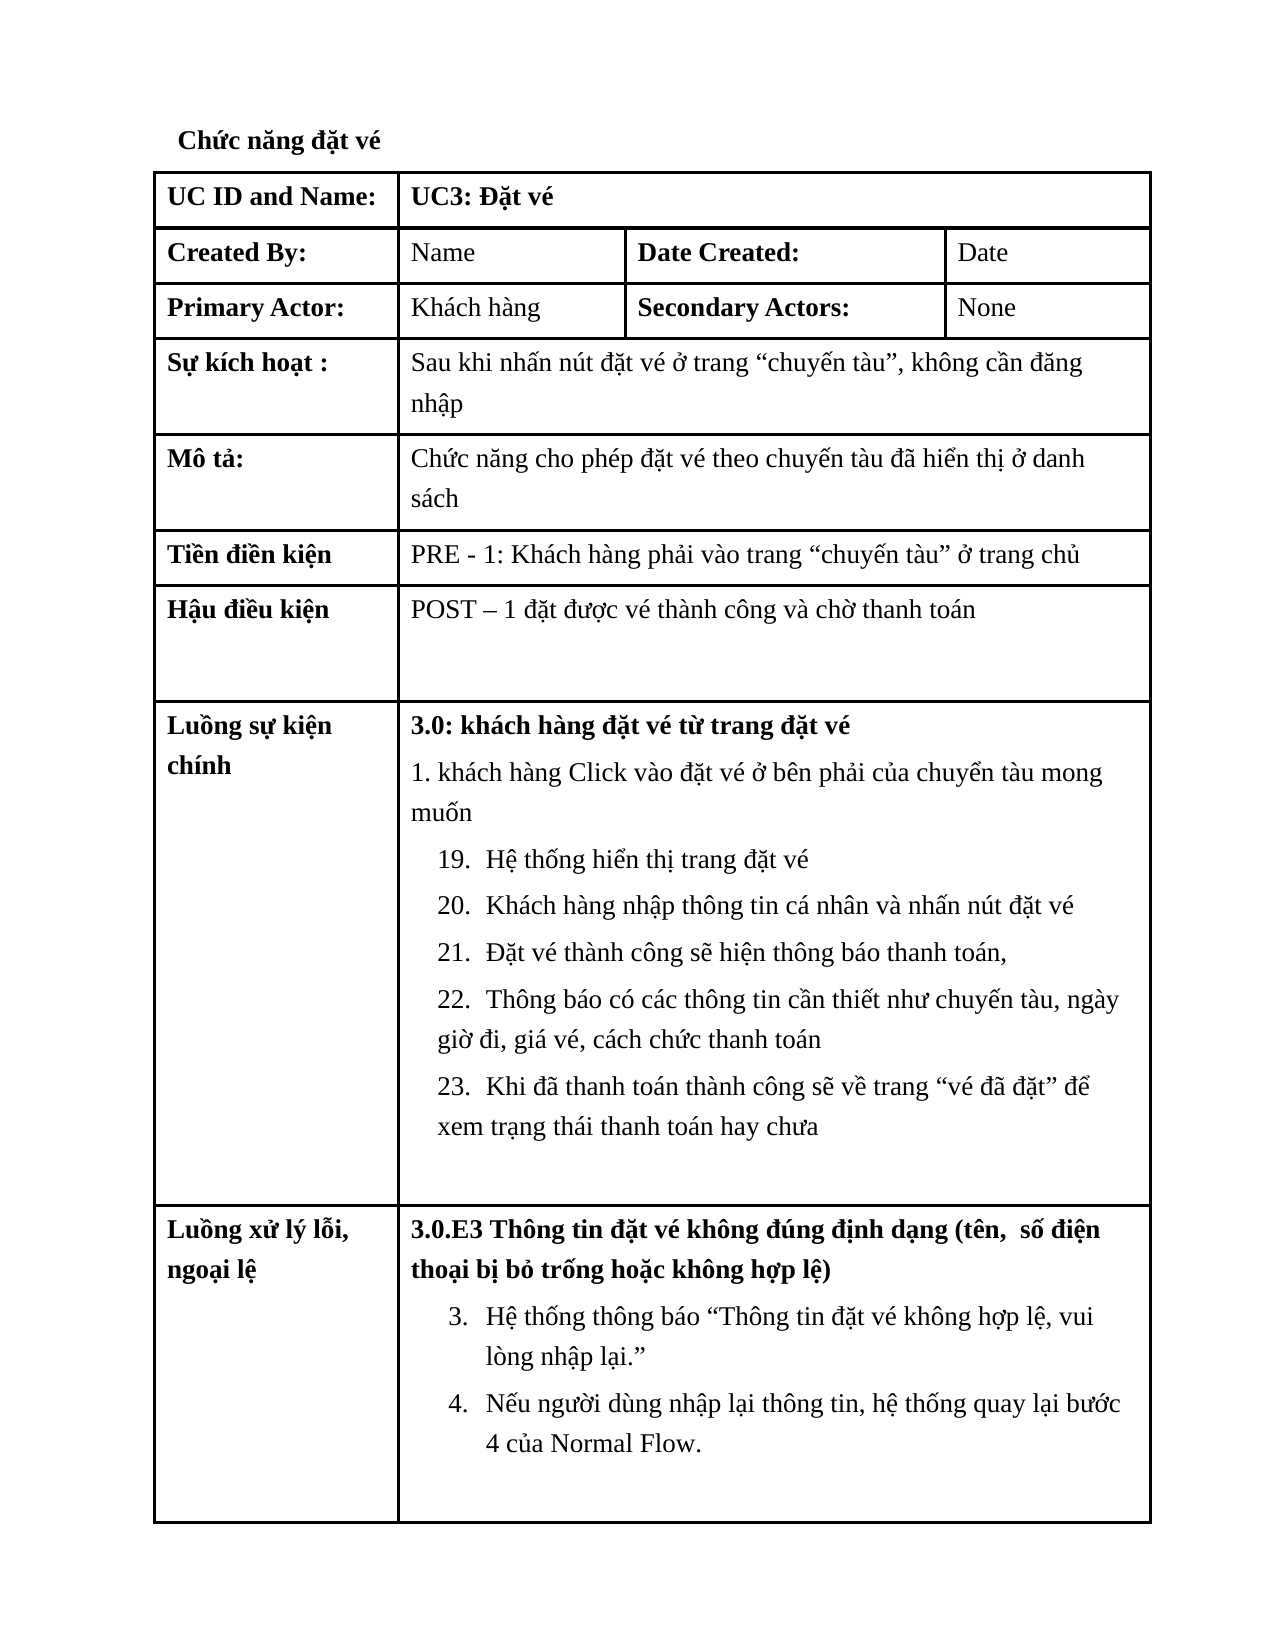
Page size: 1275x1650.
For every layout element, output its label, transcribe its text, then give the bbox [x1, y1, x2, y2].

table_cell Created By: [156, 230, 397, 282]
table_cell Mô tả: [156, 436, 397, 528]
table_cell Hậu điều kiện [156, 587, 397, 699]
text Chức năng đặt vé [177, 124, 1157, 156]
table_cell Secondary Actors: [627, 285, 944, 337]
table_cell Date [947, 230, 1149, 282]
table_header UC3: Đặt vé [400, 174, 1149, 226]
table_cell Tiền điền kiện [156, 532, 397, 584]
table_cell PRE - 1: Khách hàng phải vào trang “chuyến tàu” ở trang chủ [400, 532, 1149, 584]
table_cell Sự kích hoạt : [156, 340, 397, 433]
table_cell Sau khi nhấn nút đặt vé ở trang “chuyến tàu”, không cần đăng nhập [400, 340, 1149, 433]
table_cell Name [400, 230, 624, 282]
table_cell Luồng xử lý lỗi, ngoại lệ [156, 1207, 397, 1521]
table_cell 3.0.E3 Thông tin đặt vé không đúng định dạng (tên, số điện thoại bị bỏ trống hoặc không hợp lệ) Hệ thống thông báo “Thông tin đặt vé không hợp lệ, vui lòng nhập lại.” Nếu người dùng nhập lại thông tin, hệ thống quay lại bước 4 của Normal Flow. [400, 1207, 1149, 1521]
table_cell 3.0: khách hàng đặt vé từ trang đặt vé 1. khách hàng Click vào đặt vé ở bên phải của chuyển tàu mong muốn Hệ thống hiển thị trang đặt vé Khách hàng nhập thông tin cá nhân và nhấn nút đặt vé Đặt vé thành công sẽ hiện thông báo thanh toán, Thông báo có các thông tin cần thiết như chuyến tàu, ngày giờ đi, giá vé, cách chức thanh toán Khi đã thanh toán thành công sẽ về trang “vé đã đặt” để xem trạng thái thanh toán hay chưa [400, 703, 1149, 1203]
table_cell Primary Actor: [156, 285, 397, 337]
table_cell Date Created: [627, 230, 944, 282]
table_cell Chức năng cho phép đặt vé theo chuyến tàu đã hiển thị ở danh sách [400, 436, 1149, 528]
table_cell None [947, 285, 1149, 337]
table_cell Luồng sự kiện chính [156, 703, 397, 1203]
table_header UC ID and Name: [156, 174, 397, 226]
table_cell Khách hàng [400, 285, 624, 337]
table_cell POST – 1 đặt được vé thành công và chờ thanh toán [400, 587, 1149, 699]
